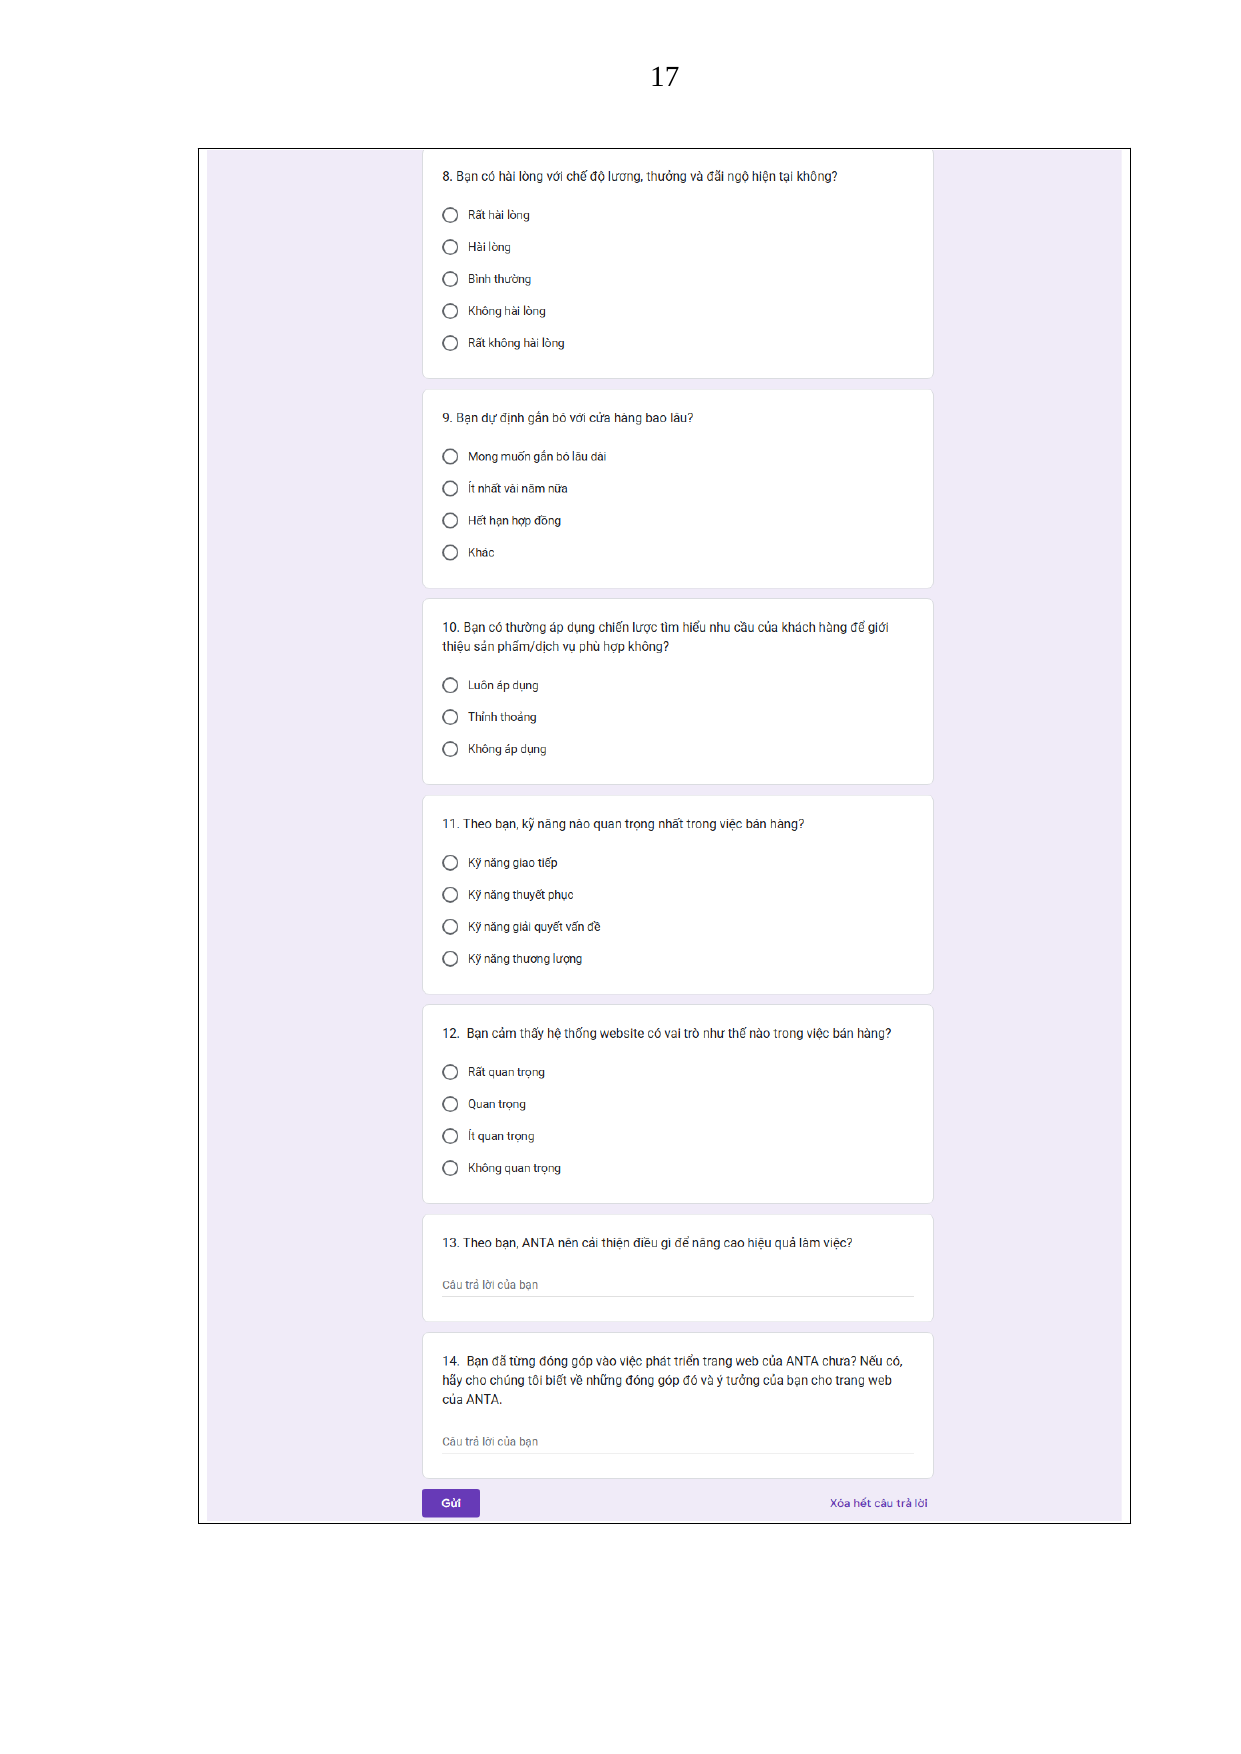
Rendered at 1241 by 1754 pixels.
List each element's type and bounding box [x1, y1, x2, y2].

picture [207, 150, 1122, 1521]
